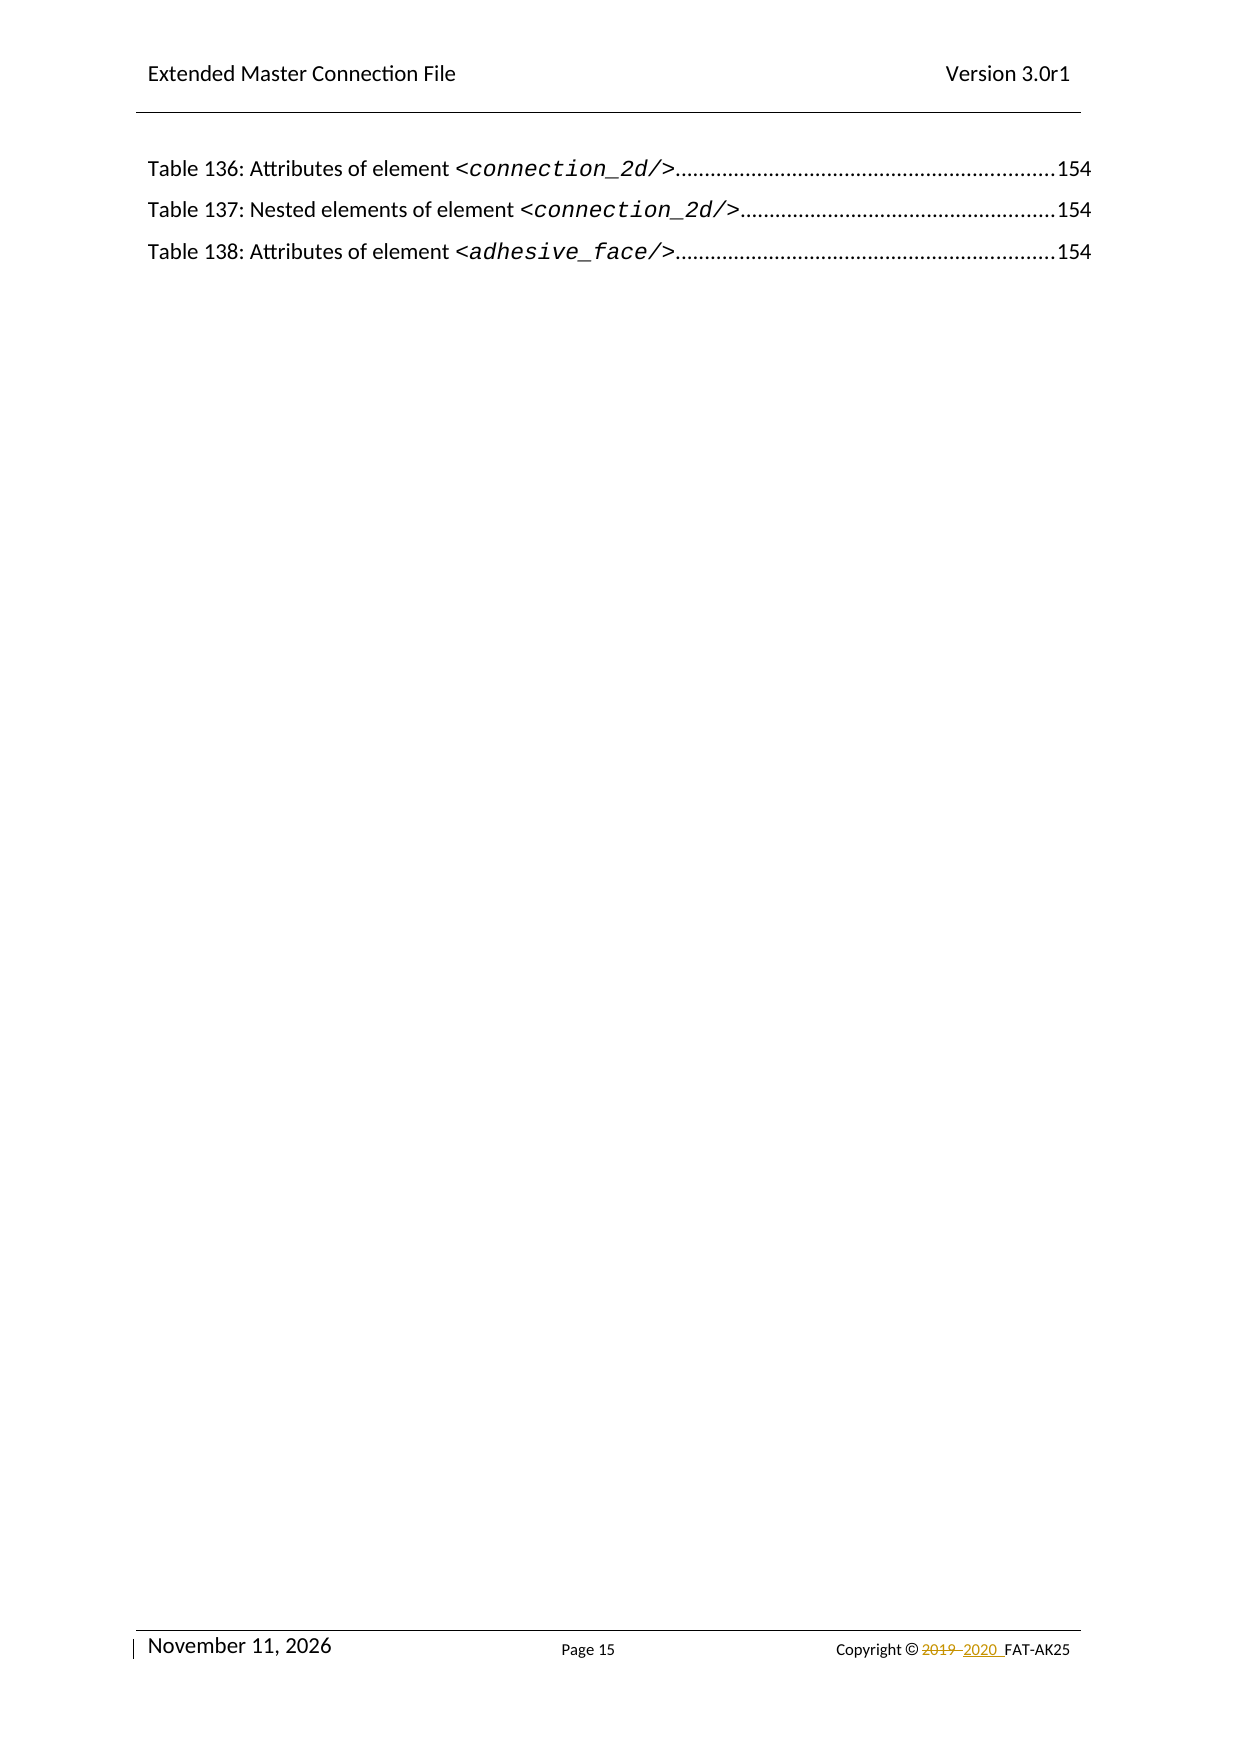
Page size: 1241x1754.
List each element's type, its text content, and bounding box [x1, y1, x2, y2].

text Table 138: Attributes of element <adhesive_face/> 154 [148, 237, 1092, 266]
text Table 136: Attributes of element <connection_2d/> 154 [148, 154, 1092, 183]
text Table 137: Nested elements of element <connection_2d/> 154 [148, 195, 1092, 224]
